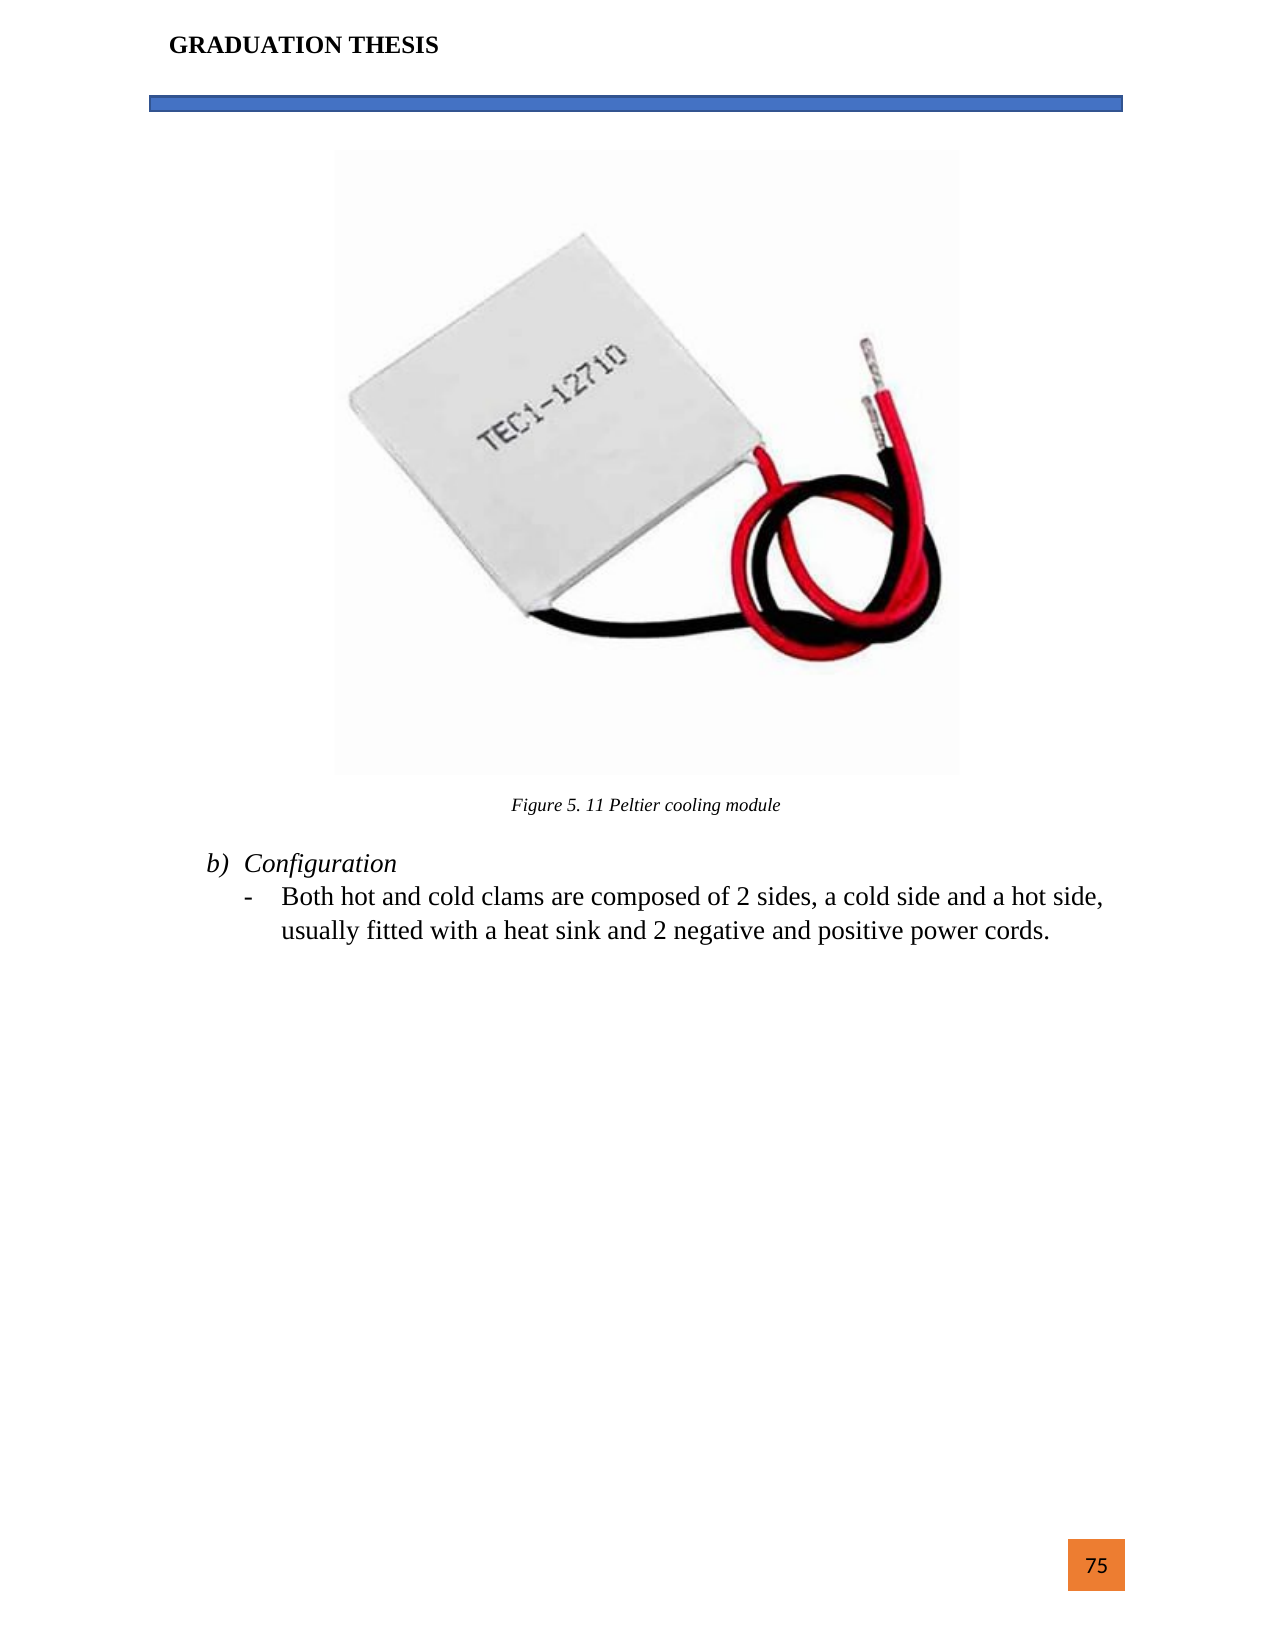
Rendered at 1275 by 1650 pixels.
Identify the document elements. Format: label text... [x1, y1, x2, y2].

list Both hot and cold clams are composed of 2 sides, a cold side and a hot side, usually fitted with a heat sink and 2 negative and positive power cords. [244, 881, 1125, 945]
picture [334, 150, 960, 775]
list Configuration [206, 847, 1125, 878]
